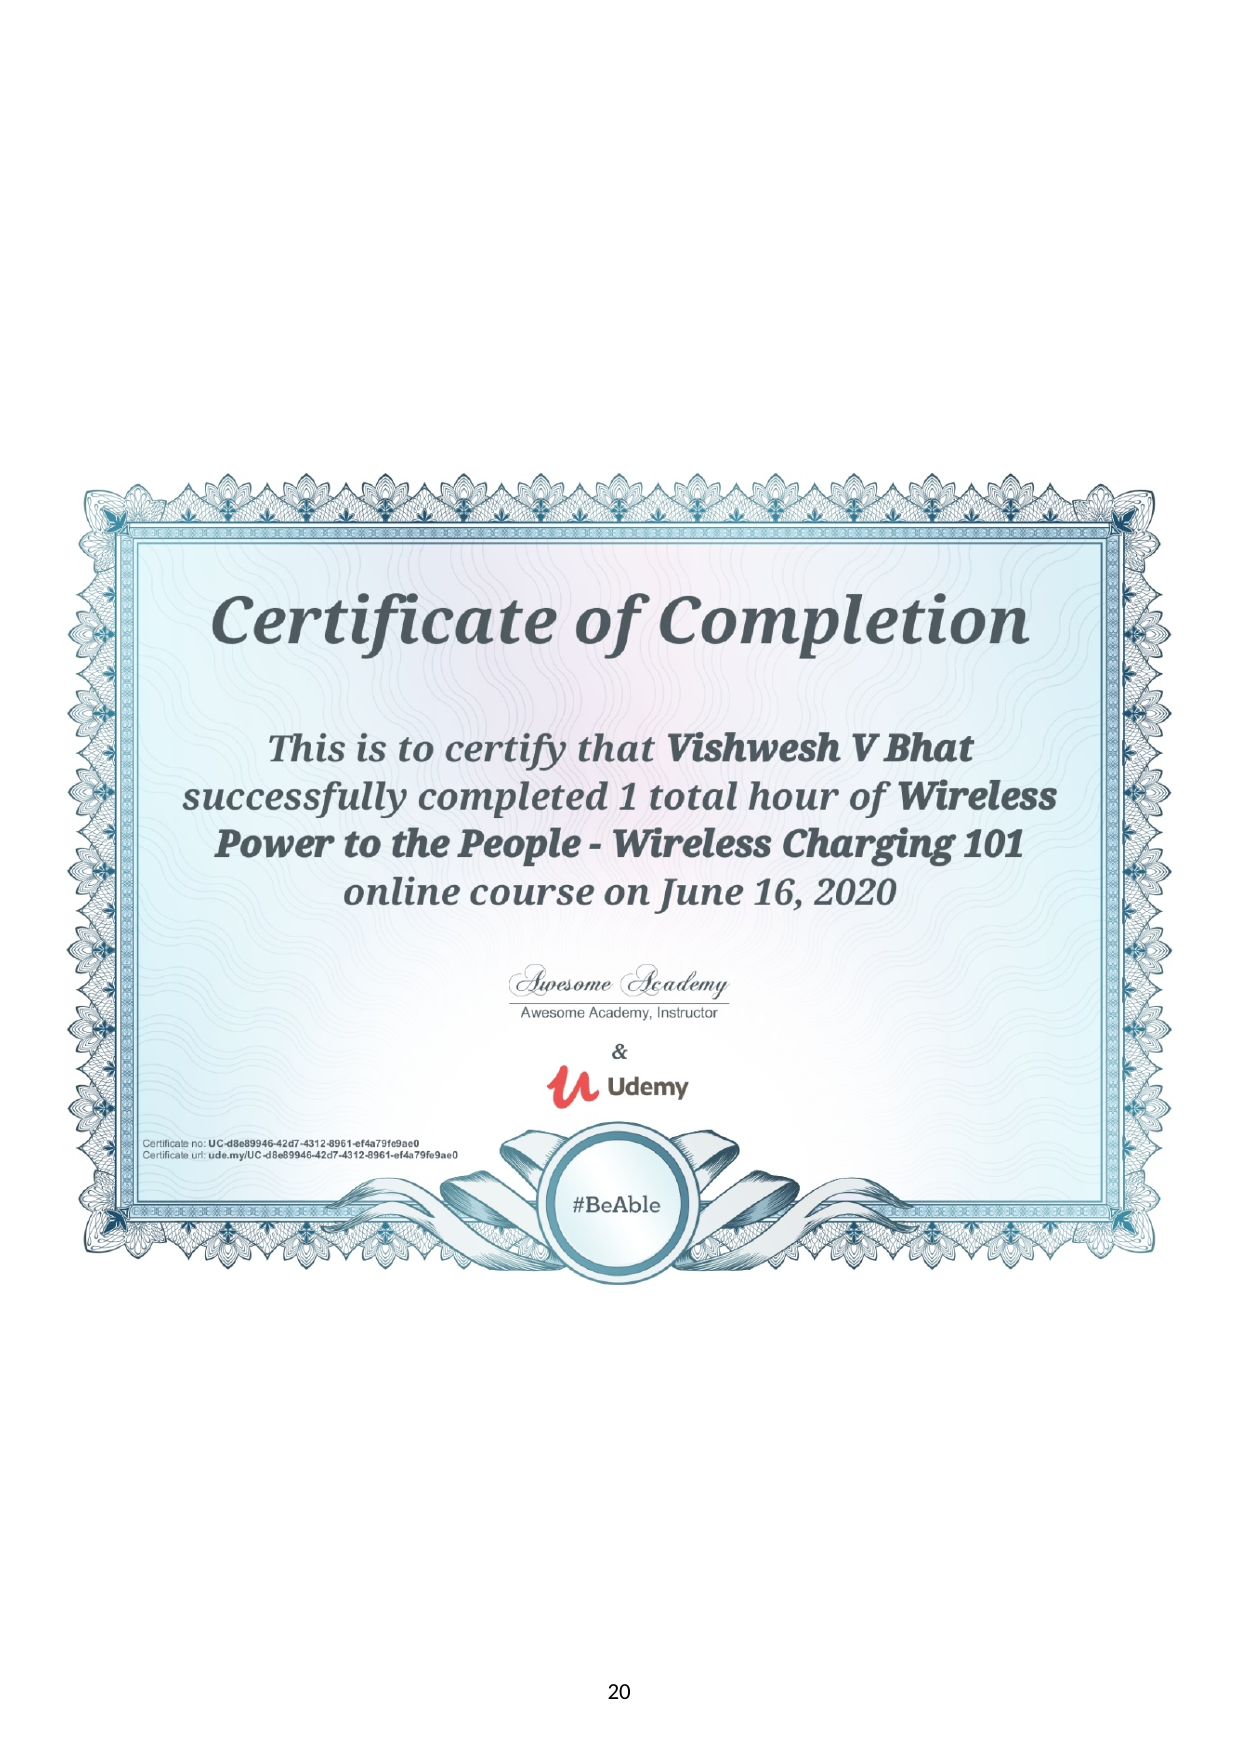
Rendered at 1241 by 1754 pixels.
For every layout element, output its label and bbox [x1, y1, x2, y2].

picture [35, 434, 1203, 1309]
